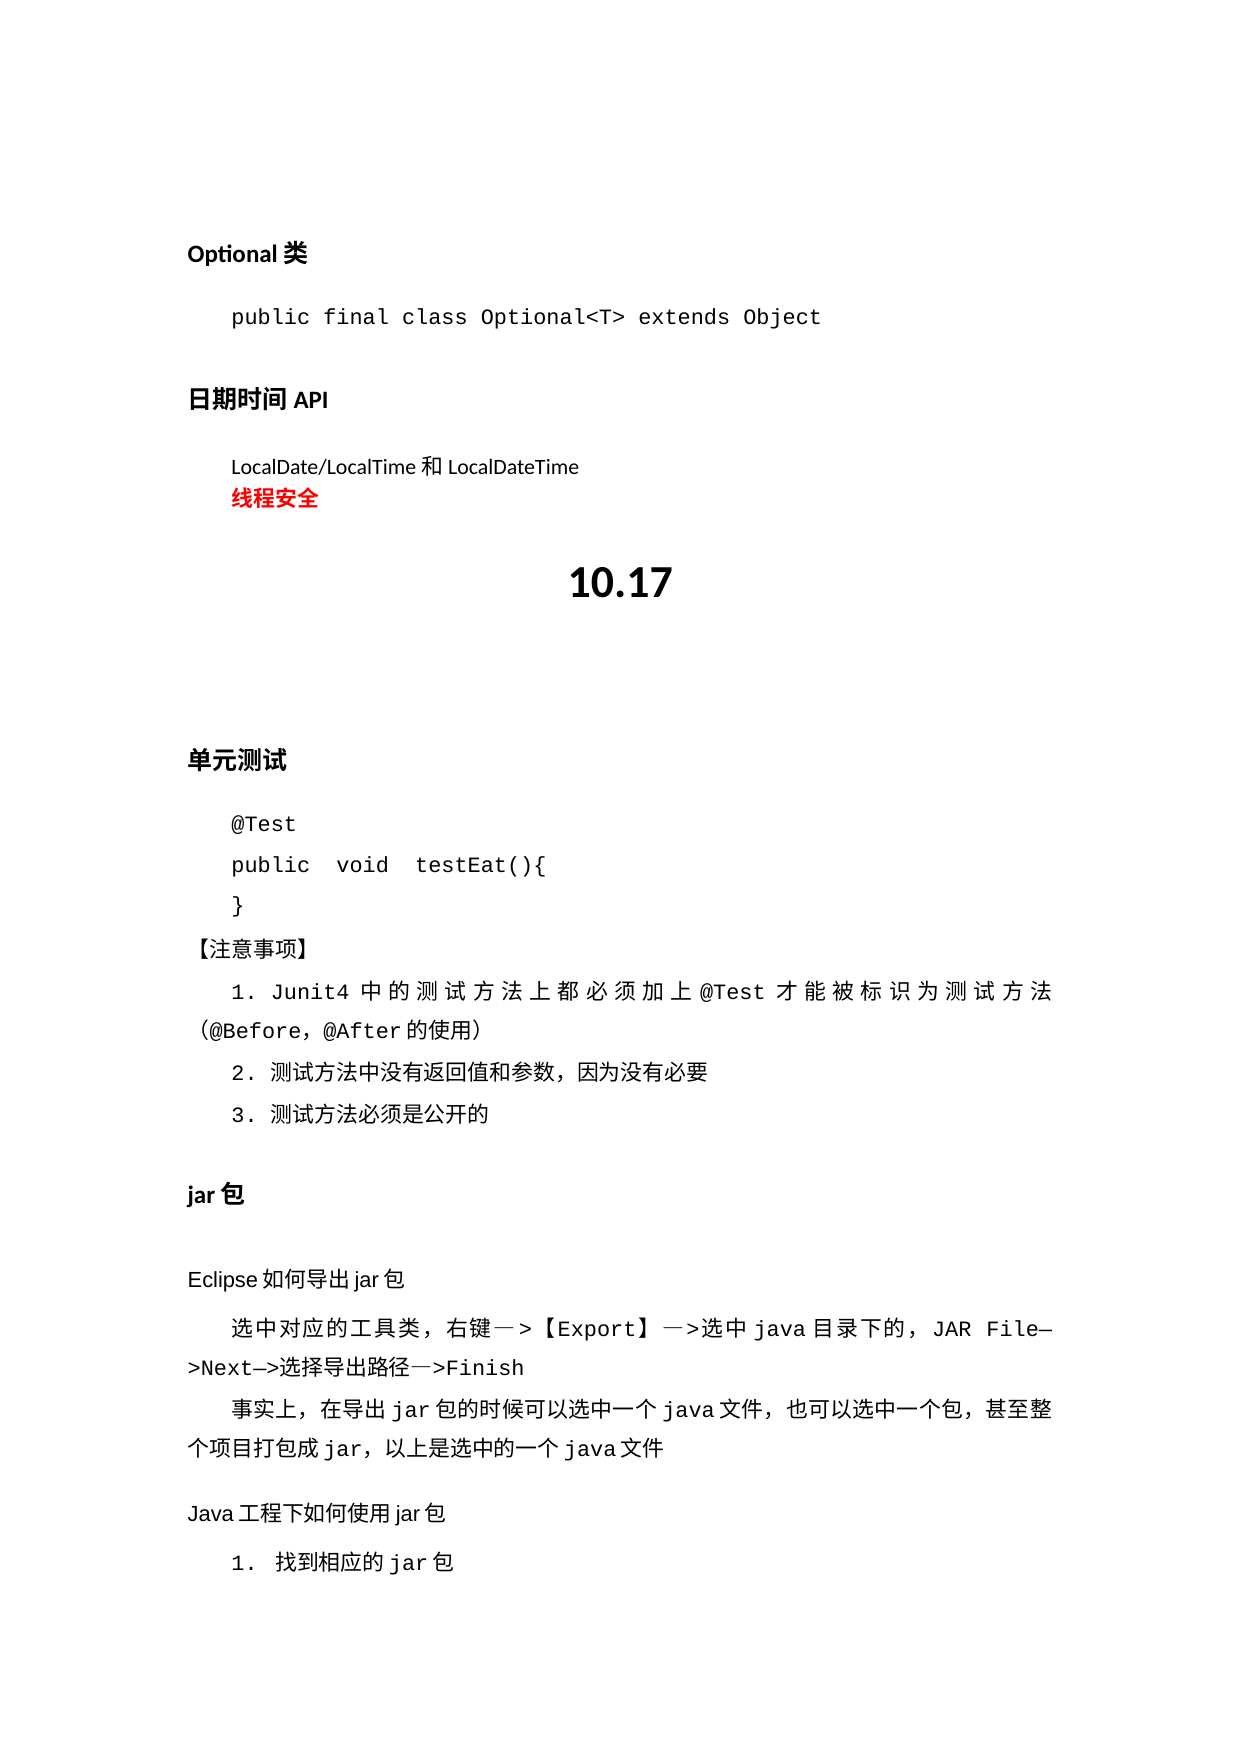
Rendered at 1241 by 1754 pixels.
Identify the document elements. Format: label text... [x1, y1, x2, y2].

list 测试方法必须是公开的 [187, 1097, 1053, 1129]
subtitle Java工程下如何使用jar包 [187, 1495, 1053, 1528]
list Junit4中的测试方法上都必须加上@Test才能被标识为测试方法（@Before，@After的使用） [187, 973, 1053, 1045]
subtitle Optional 类 [187, 219, 1053, 284]
subtitle 日期时间 API [187, 365, 1053, 430]
text 1. 找到相应的jar包 [187, 1544, 1053, 1577]
subtitle 10.17 [187, 549, 1053, 614]
subtitle 单元测试 [187, 726, 1053, 791]
subtitle Eclipse如何导出jar包 [187, 1262, 1053, 1294]
text LocalDate/LocalTime 和 LocalDateTime [187, 448, 1053, 481]
text public final class Optional<T> extends Object [187, 303, 1053, 335]
list } [231, 891, 1053, 923]
text 选中对应的工具类，右键—>【Export】—>选中java目录下的，JAR File—>Next—>选择导出路径—>Finish [187, 1311, 1053, 1383]
text 【注意事项】 [187, 931, 1053, 964]
subtitle jar包 [187, 1160, 1053, 1225]
text 事实上，在导出jar包的时候可以选中一个java文件，也可以选中一个包，甚至整个项目打包成jar，以上是选中的一个java文件 [187, 1392, 1053, 1464]
text 线程安全 [187, 481, 1053, 513]
list public void testEat(){ [231, 850, 1053, 883]
list @Test [231, 809, 1053, 842]
list 测试方法中没有返回值和参数，因为没有必要 [187, 1054, 1053, 1087]
